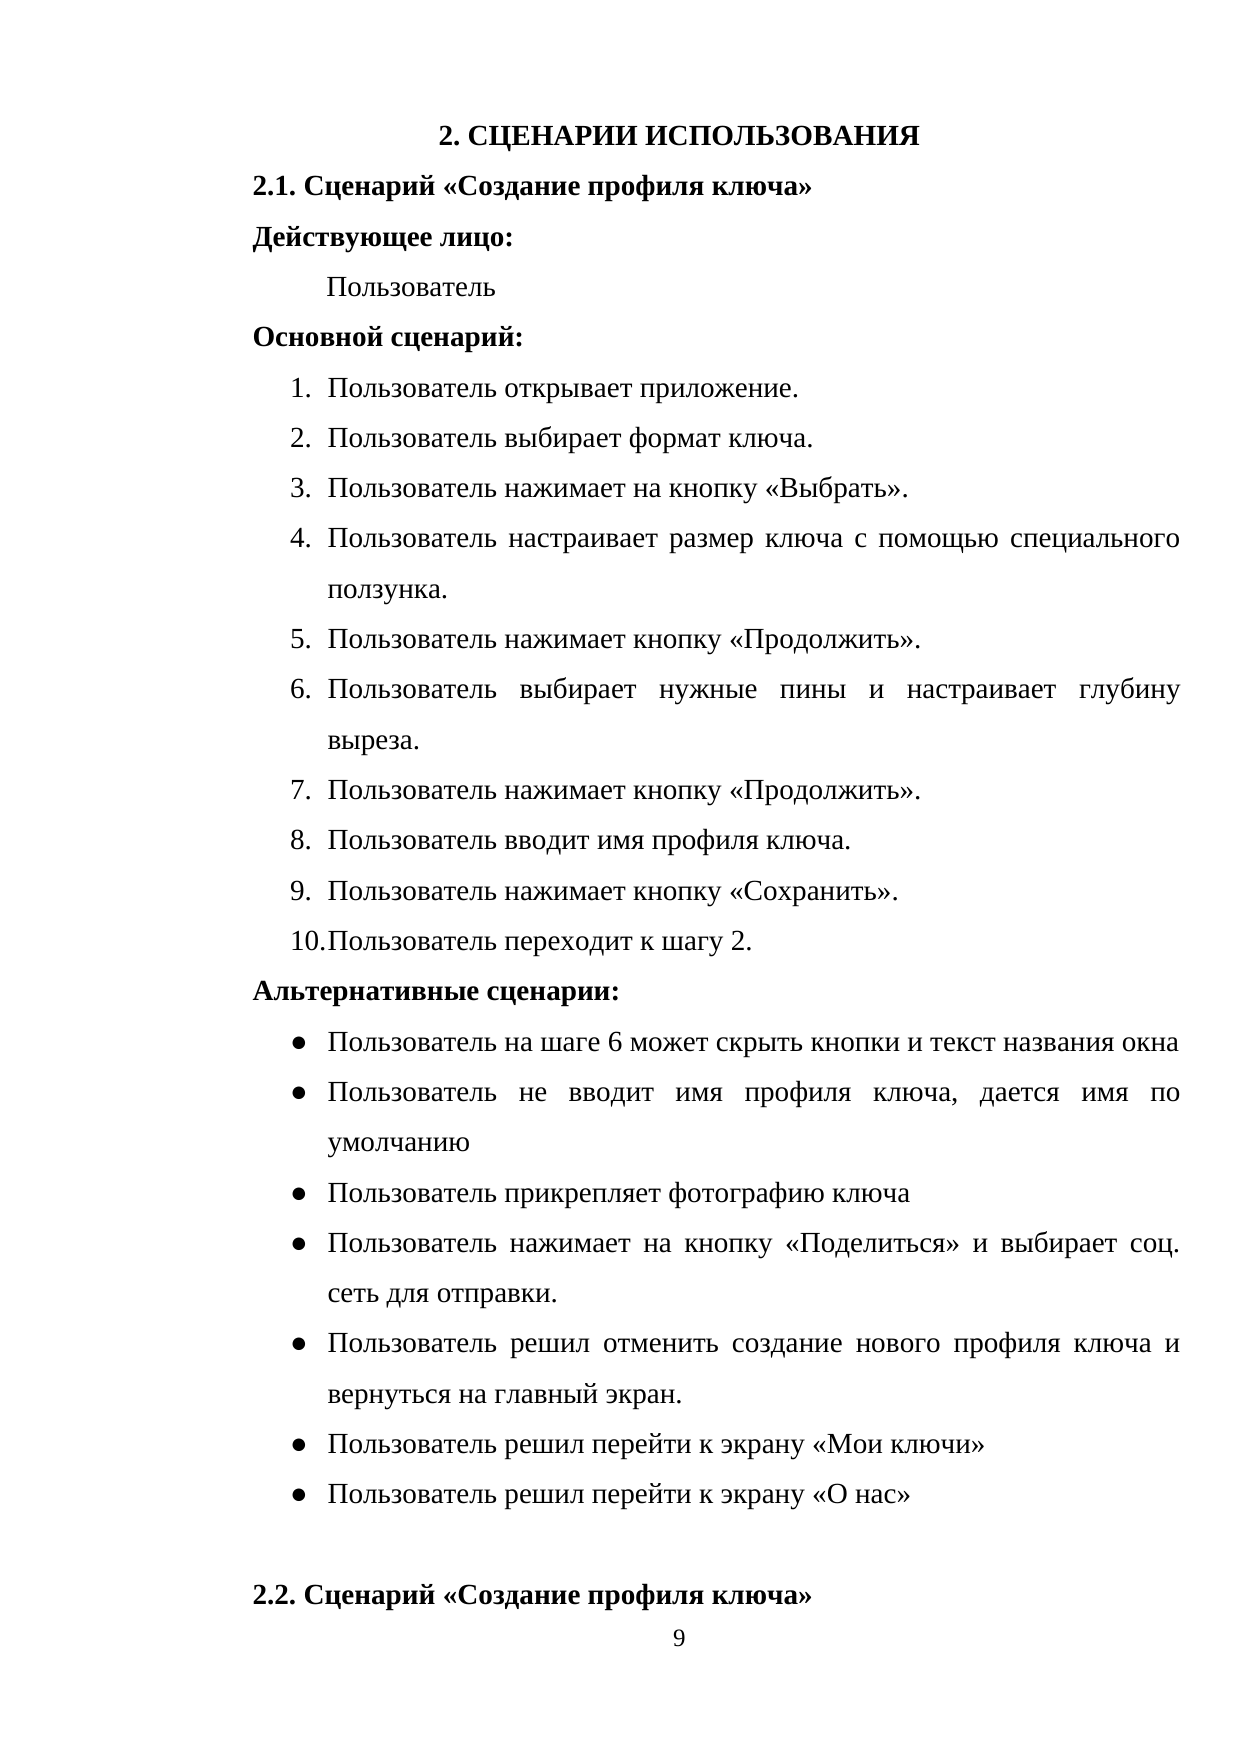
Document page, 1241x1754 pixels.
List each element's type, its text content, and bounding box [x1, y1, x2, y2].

list Пользователь нажимает кнопку «Продолжить». [290, 621, 1181, 655]
text 2.1. Сценарий «Создание профиля ключа» [177, 168, 1181, 202]
list Пользователь прикрепляет фотографию ключа [290, 1175, 1181, 1208]
list Пользователь решил перейти к экрану «Мои ключи» [290, 1426, 1181, 1460]
list Пользователь не вводит имя профиля ключа, дается имя по умолчанию [290, 1074, 1181, 1158]
list Пользователь на шаге 6 может скрыть кнопки и текст названия окна [290, 1024, 1181, 1057]
list Пользователь нажимает на кнопку «Поделиться» и выбирает соц. сеть для отправки. [290, 1225, 1181, 1309]
list Пользователь переходит к шагу 2. [290, 923, 1181, 957]
list Пользователь нажимает кнопку «Продолжить». [290, 772, 1181, 806]
list Пользователь решил перейти к экрану «О нас» [290, 1477, 1181, 1510]
text Действующее лицо: [177, 219, 1181, 252]
list Пользователь открывает приложение. [290, 370, 1181, 403]
text 2.2. Сценарий «Создание профиля ключа» [177, 1577, 1181, 1611]
list Пользователь нажимает кнопку «Сохранить». [290, 873, 1181, 906]
list Пользователь выбирает нужные пины и настраивает глубину выреза. [290, 672, 1181, 755]
text Пользователь [252, 269, 1181, 303]
list Пользователь нажимает на кнопку «Выбрать». [290, 470, 1181, 504]
text Альтернативные сценарии: [177, 973, 1181, 1007]
text 2. СЦЕНАРИИ ИСПОЛЬЗОВАНИЯ [177, 118, 1181, 152]
list Пользователь решил отменить создание нового профиля ключа и вернуться на главный экран. [290, 1326, 1181, 1409]
text Основной сценарий: [177, 319, 1181, 353]
list Пользователь настраивает размер ключа с помощью специального ползунка. [290, 521, 1181, 604]
list Пользователь выбирает формат ключа. [290, 420, 1181, 453]
list Пользователь вводит имя профиля ключа. [290, 822, 1181, 856]
